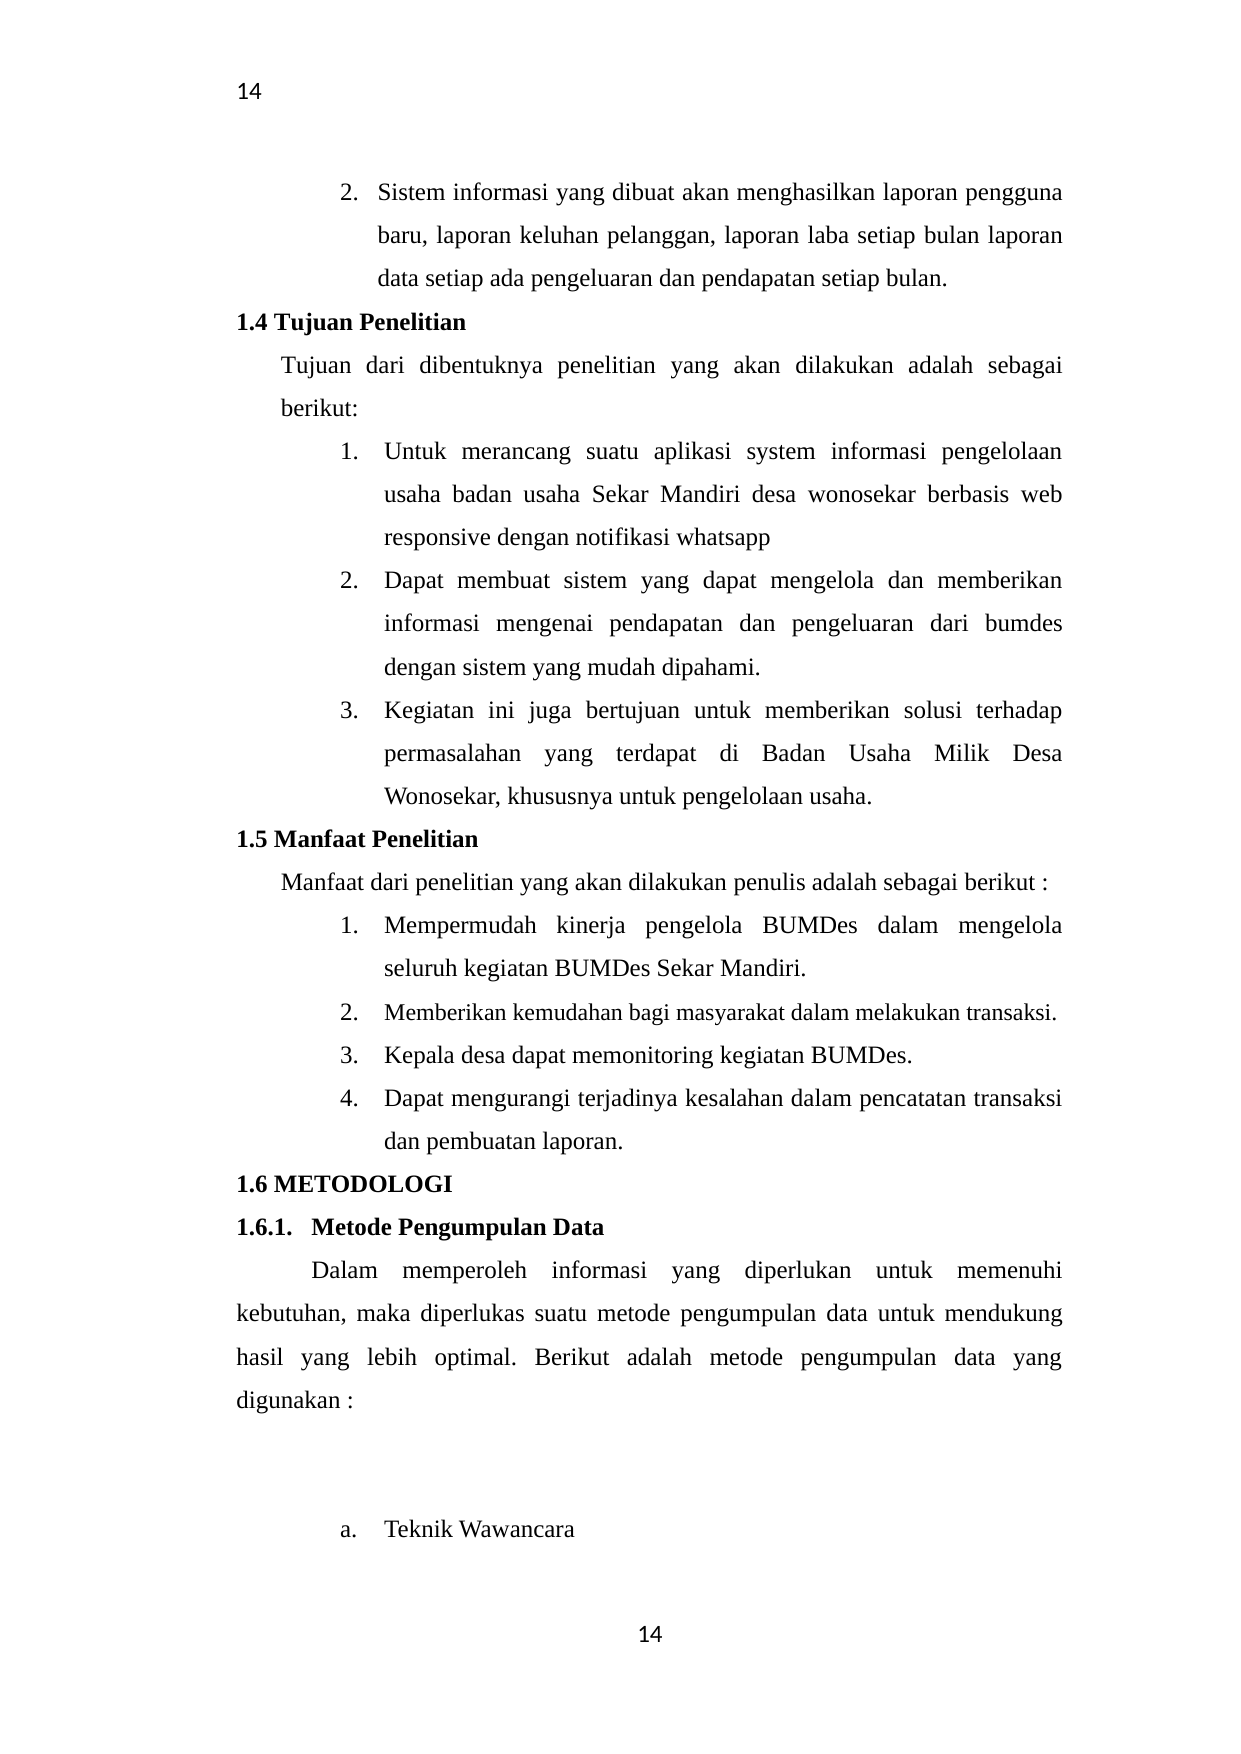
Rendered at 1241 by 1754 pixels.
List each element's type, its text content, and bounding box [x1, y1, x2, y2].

list Kepala desa dapat memonitoring kegiatan BUMDes. [340, 1040, 1063, 1068]
list Teknik Wawancara [340, 1514, 1063, 1543]
list Sistem informasi yang dibuat akan menghasilkan laporan pengguna baru, laporan keluhan pelanggan, laporan laba setiap bulan laporan data setiap ada pengeluaran dan pendapatan setiap bulan. [340, 177, 1063, 292]
subtitle METODOLOGI [236, 1169, 1063, 1198]
text Dalam memperoleh informasi yang diperlukan untuk memenuhi kebutuhan, maka diperlukas suatu metode pengumpulan data untuk mendukung hasil yang lebih optimal. Berikut adalah metode pengumpulan data yang digunakan : [236, 1255, 1063, 1413]
list Kegiatan ini juga bertujuan untuk memberikan solusi terhadap permasalahan yang terdapat di Badan Usaha Milik Desa Wonosekar, khususnya untuk pengelolaan usaha. [340, 695, 1063, 810]
text Manfaat dari penelitian yang akan dilakukan penulis adalah sebagai berikut : [236, 867, 1063, 896]
text Tujuan dari dibentuknya penelitian yang akan dilakukan adalah sebagai berikut: [281, 350, 1063, 422]
subtitle Manfaat Penelitian [236, 824, 1063, 853]
subtitle Tujuan Penelitian [236, 307, 1063, 335]
list Untuk merancang suatu aplikasi system informasi pengelolaan usaha badan usaha Sekar Mandiri desa wonosekar berbasis web responsive dengan notifikasi whatsapp [340, 436, 1063, 551]
list Metode Pengumpulan Data [236, 1212, 1063, 1241]
list Mempermudah kinerja pengelola BUMDes dalam mengelola seluruh kegiatan BUMDes Sekar Mandiri. [340, 910, 1063, 982]
list Dapat membuat sistem yang dapat mengelola dan memberikan informasi mengenai pendapatan dan pengeluaran dari bumdes dengan sistem yang mudah dipahami. [340, 565, 1063, 680]
list Dapat mengurangi terjadinya kesalahan dalam pencatatan transaksi dan pembuatan laporan. [340, 1083, 1063, 1155]
list Memberikan kemudahan bagi masyarakat dalam melakukan transaksi. [340, 997, 1063, 1025]
